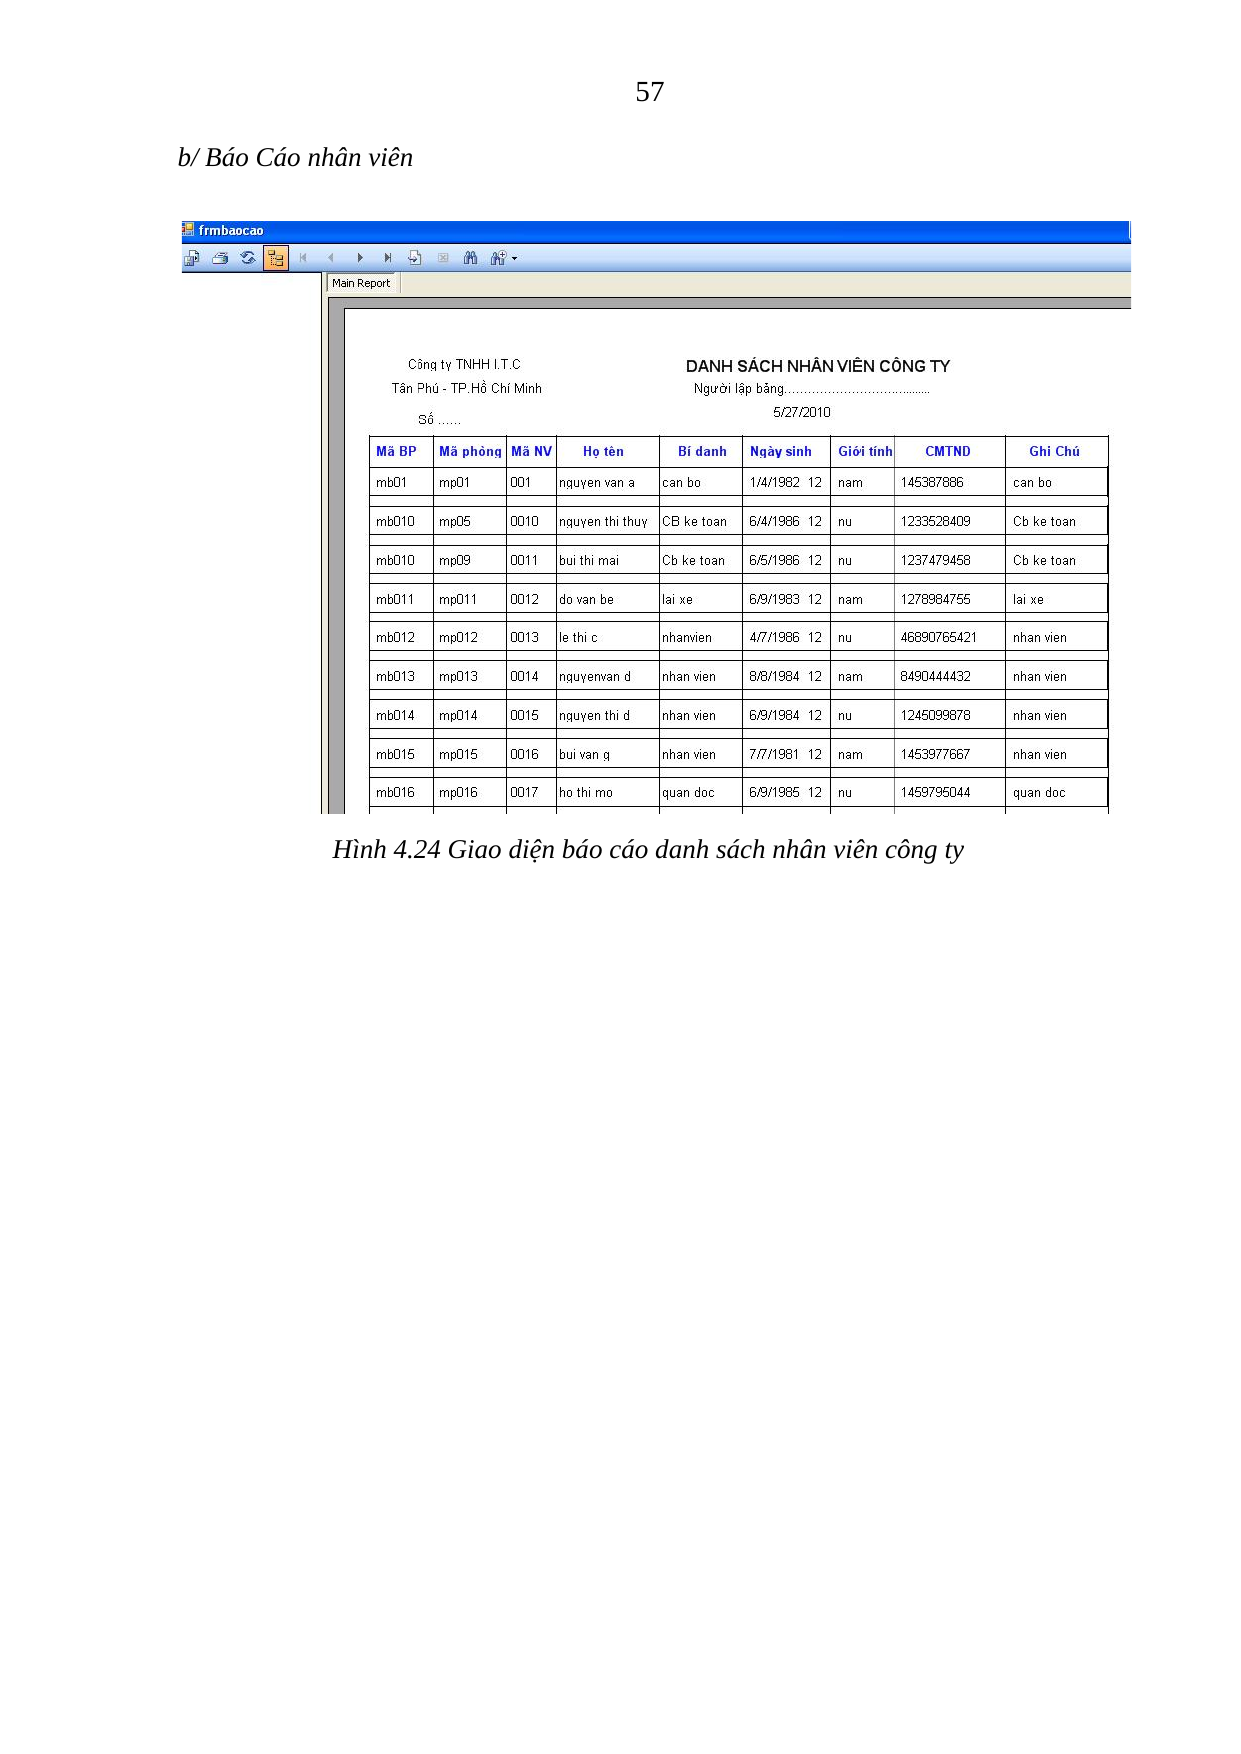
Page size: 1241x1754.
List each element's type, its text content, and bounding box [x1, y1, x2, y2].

text Hình 4.24 Giao diện báo cáo danh sách nhân viên công ty [177, 830, 1122, 866]
picture [181, 221, 1132, 814]
subtitle b/ Báo Cáo nhân viên [177, 141, 1122, 172]
